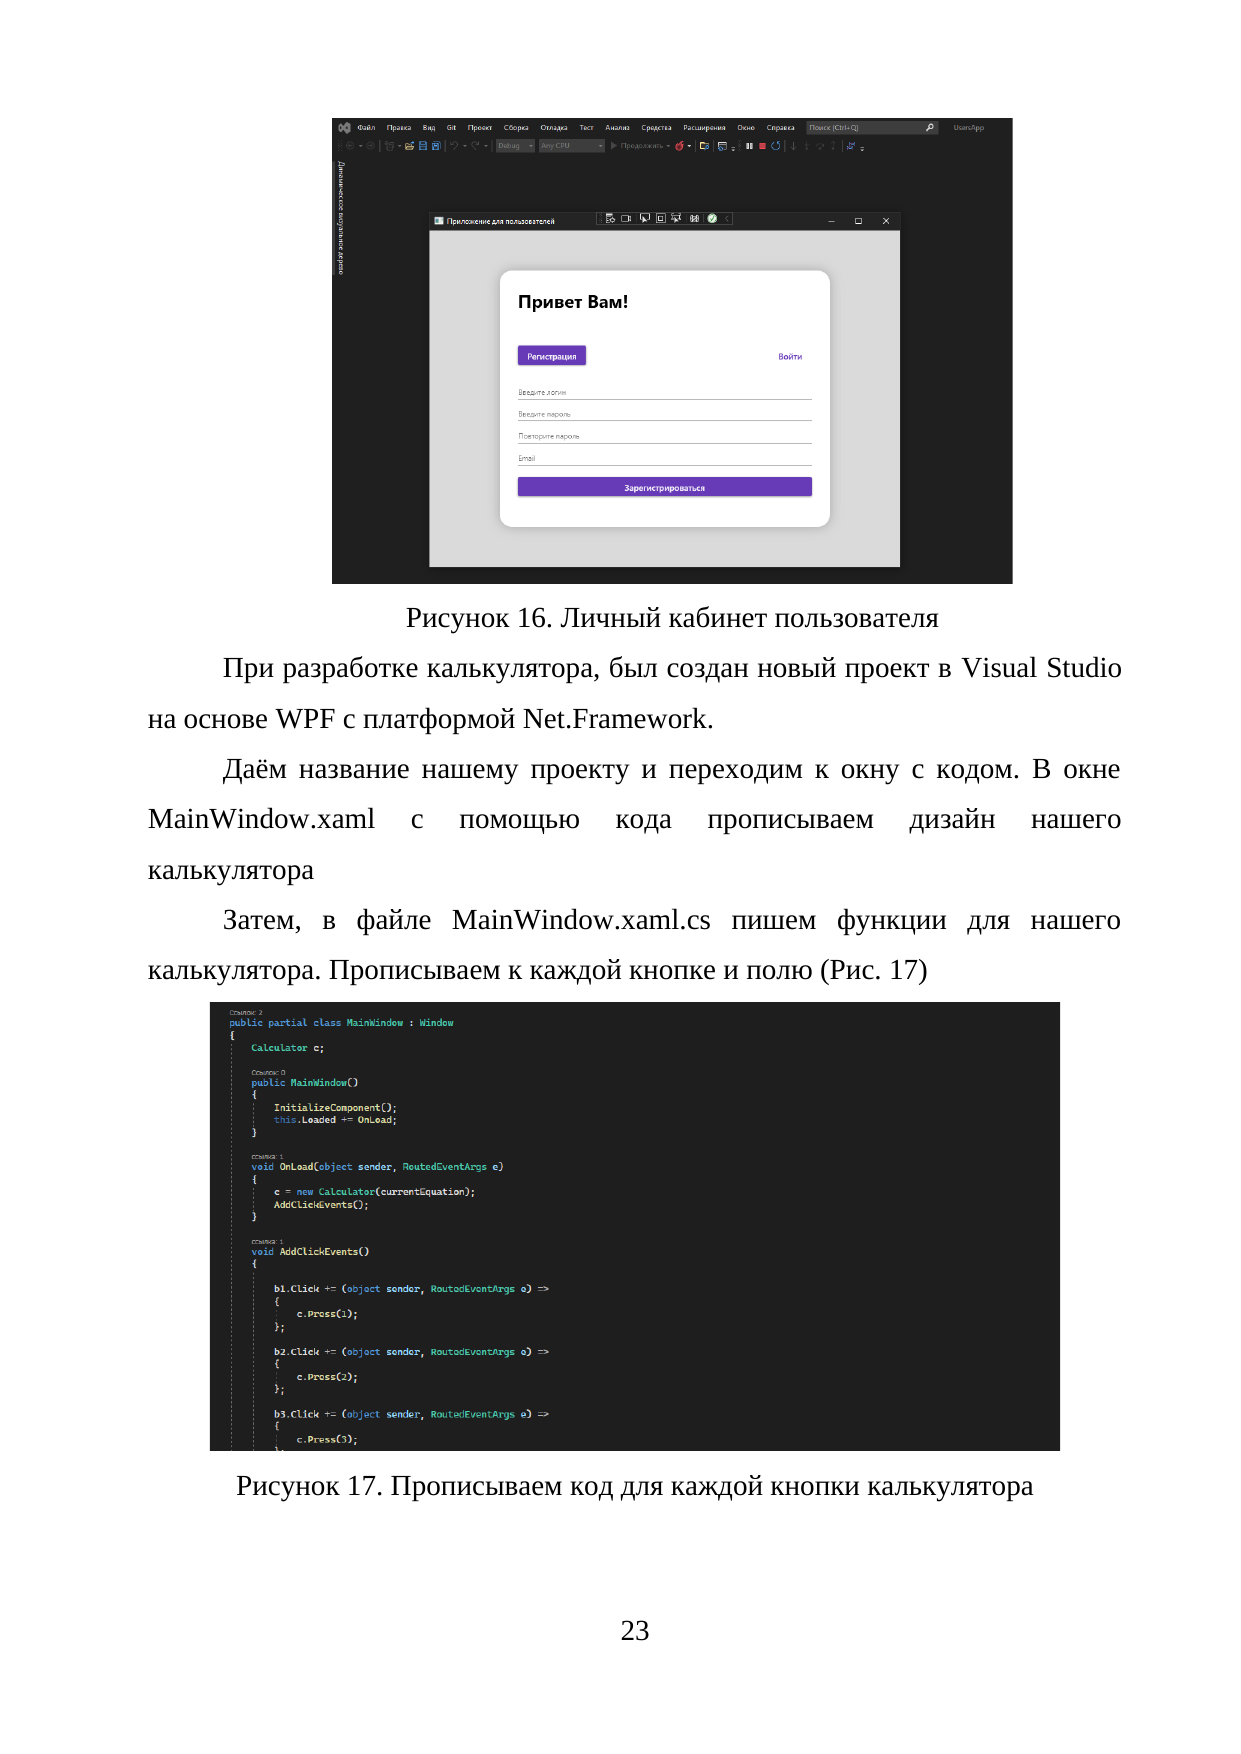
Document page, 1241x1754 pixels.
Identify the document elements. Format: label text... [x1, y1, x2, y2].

text При разработке калькулятора, был создан новый проект в Visual Studio на основе WPF с платформой Net.Framework. [148, 651, 1122, 734]
picture [209, 1002, 1060, 1451]
text Рисунок 16. Личный кабинет пользователя [148, 600, 1122, 634]
text Даём название нашему проекту и переходим к окну с кодом. В окне MainWindow.xaml с помощью кода прописываем дизайн нашего калькулятора [148, 751, 1122, 885]
text Затем, в файле MainWindow.xaml.cs пишем функции для нашего калькулятора. Прописываем к каждой кнопке и полю (Рис. 17) [148, 902, 1122, 986]
text Рисунок 17. Прописываем код для каждой кнопки калькулятора [148, 1468, 1122, 1501]
picture [332, 118, 1013, 584]
